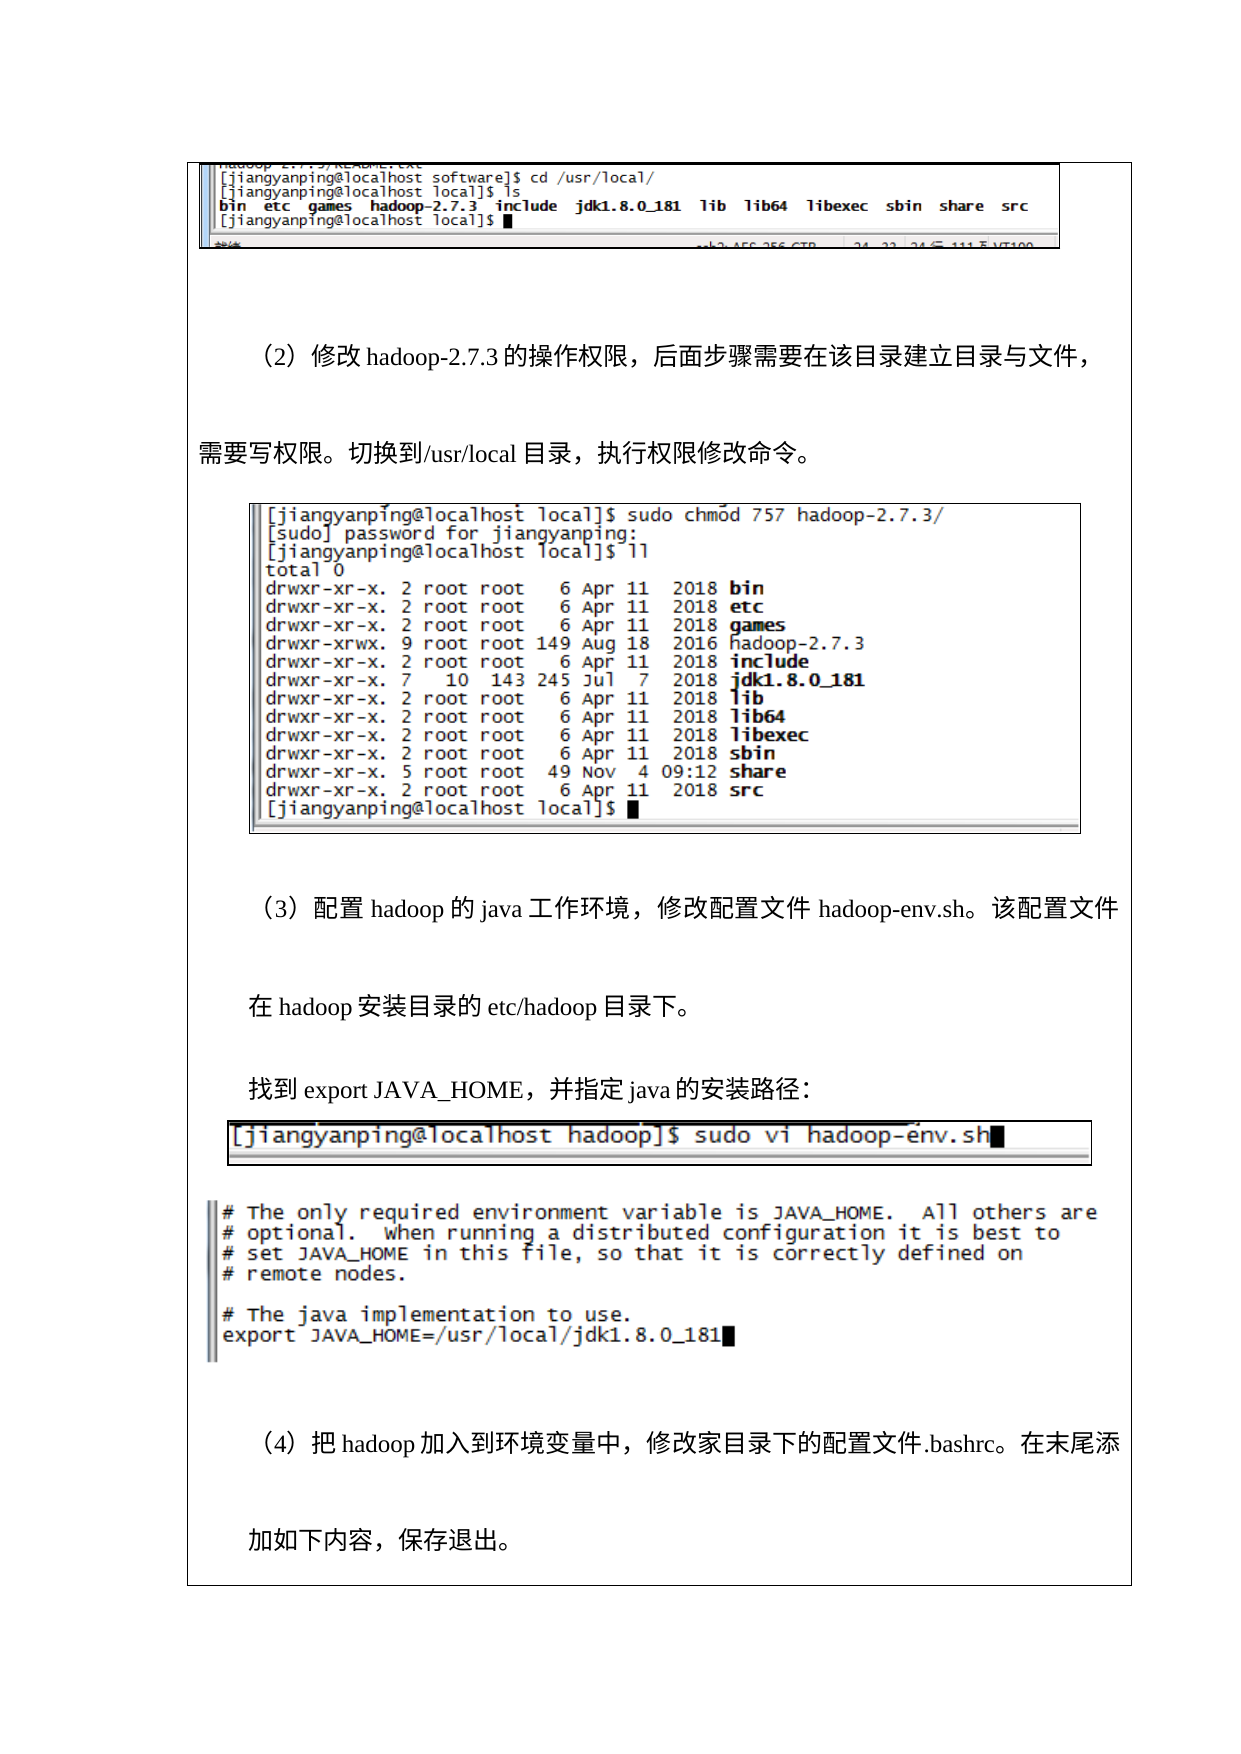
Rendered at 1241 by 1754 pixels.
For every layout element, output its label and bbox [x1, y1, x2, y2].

picture [250, 504, 1080, 833]
picture [200, 165, 1059, 247]
picture [229, 1122, 1091, 1164]
picture [205, 1199, 1115, 1364]
table_cell [188, 163, 1131, 1585]
